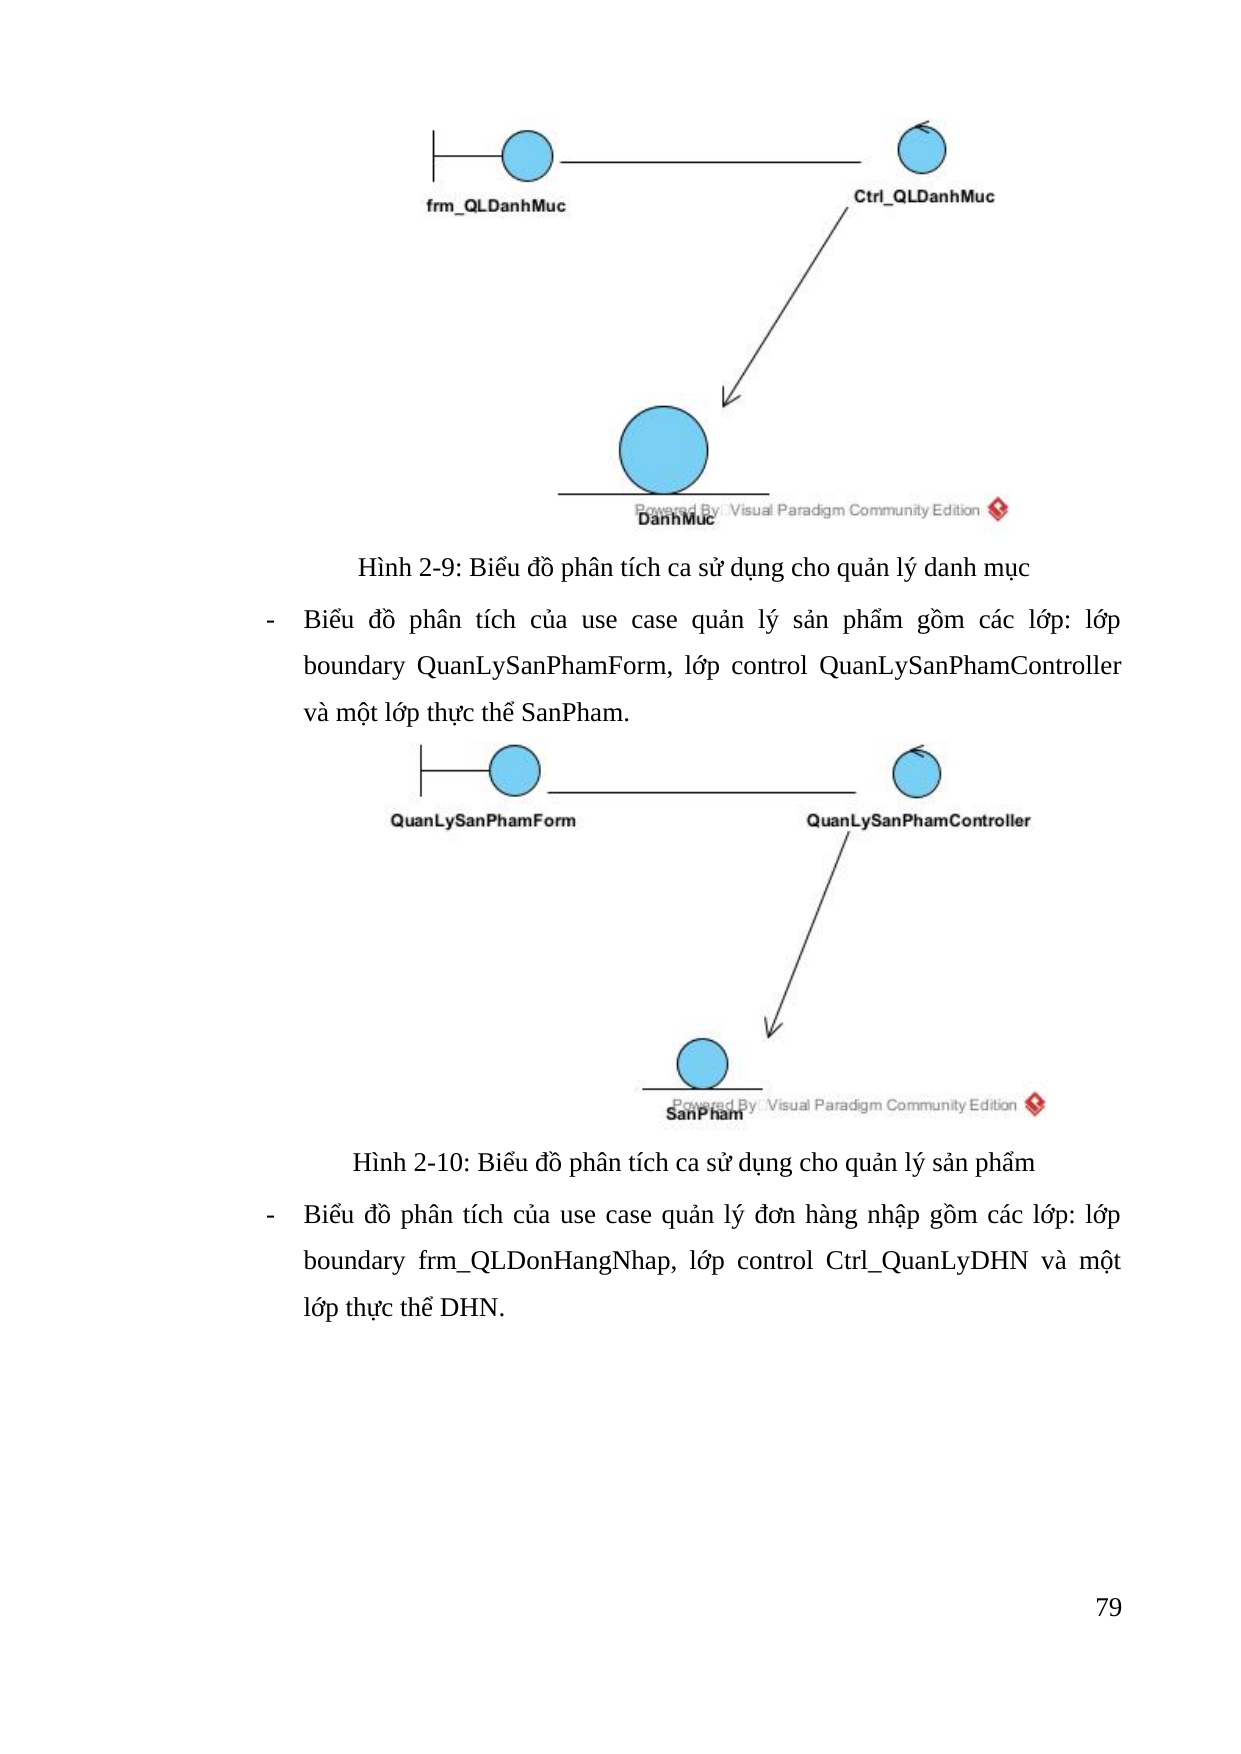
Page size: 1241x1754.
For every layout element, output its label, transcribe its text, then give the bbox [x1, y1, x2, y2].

picture [408, 118, 1017, 536]
list Biểu đồ phân tích của use case quản lý sản phẩm gồm các lớp: lớp boundary QuanLySanPhamForm, lớp control QuanLySanPhamController và một lớp thực thể SanPham. [266, 603, 1122, 727]
list Biểu đồ phân tích của use case quản lý đơn hàng nhập gồm các lớp: lớp boundary frm_QLDonHangNhap, lớp control Ctrl_QuanLyDHN và một lớp thực thể DHN. [266, 1198, 1122, 1322]
picture [372, 742, 1054, 1131]
